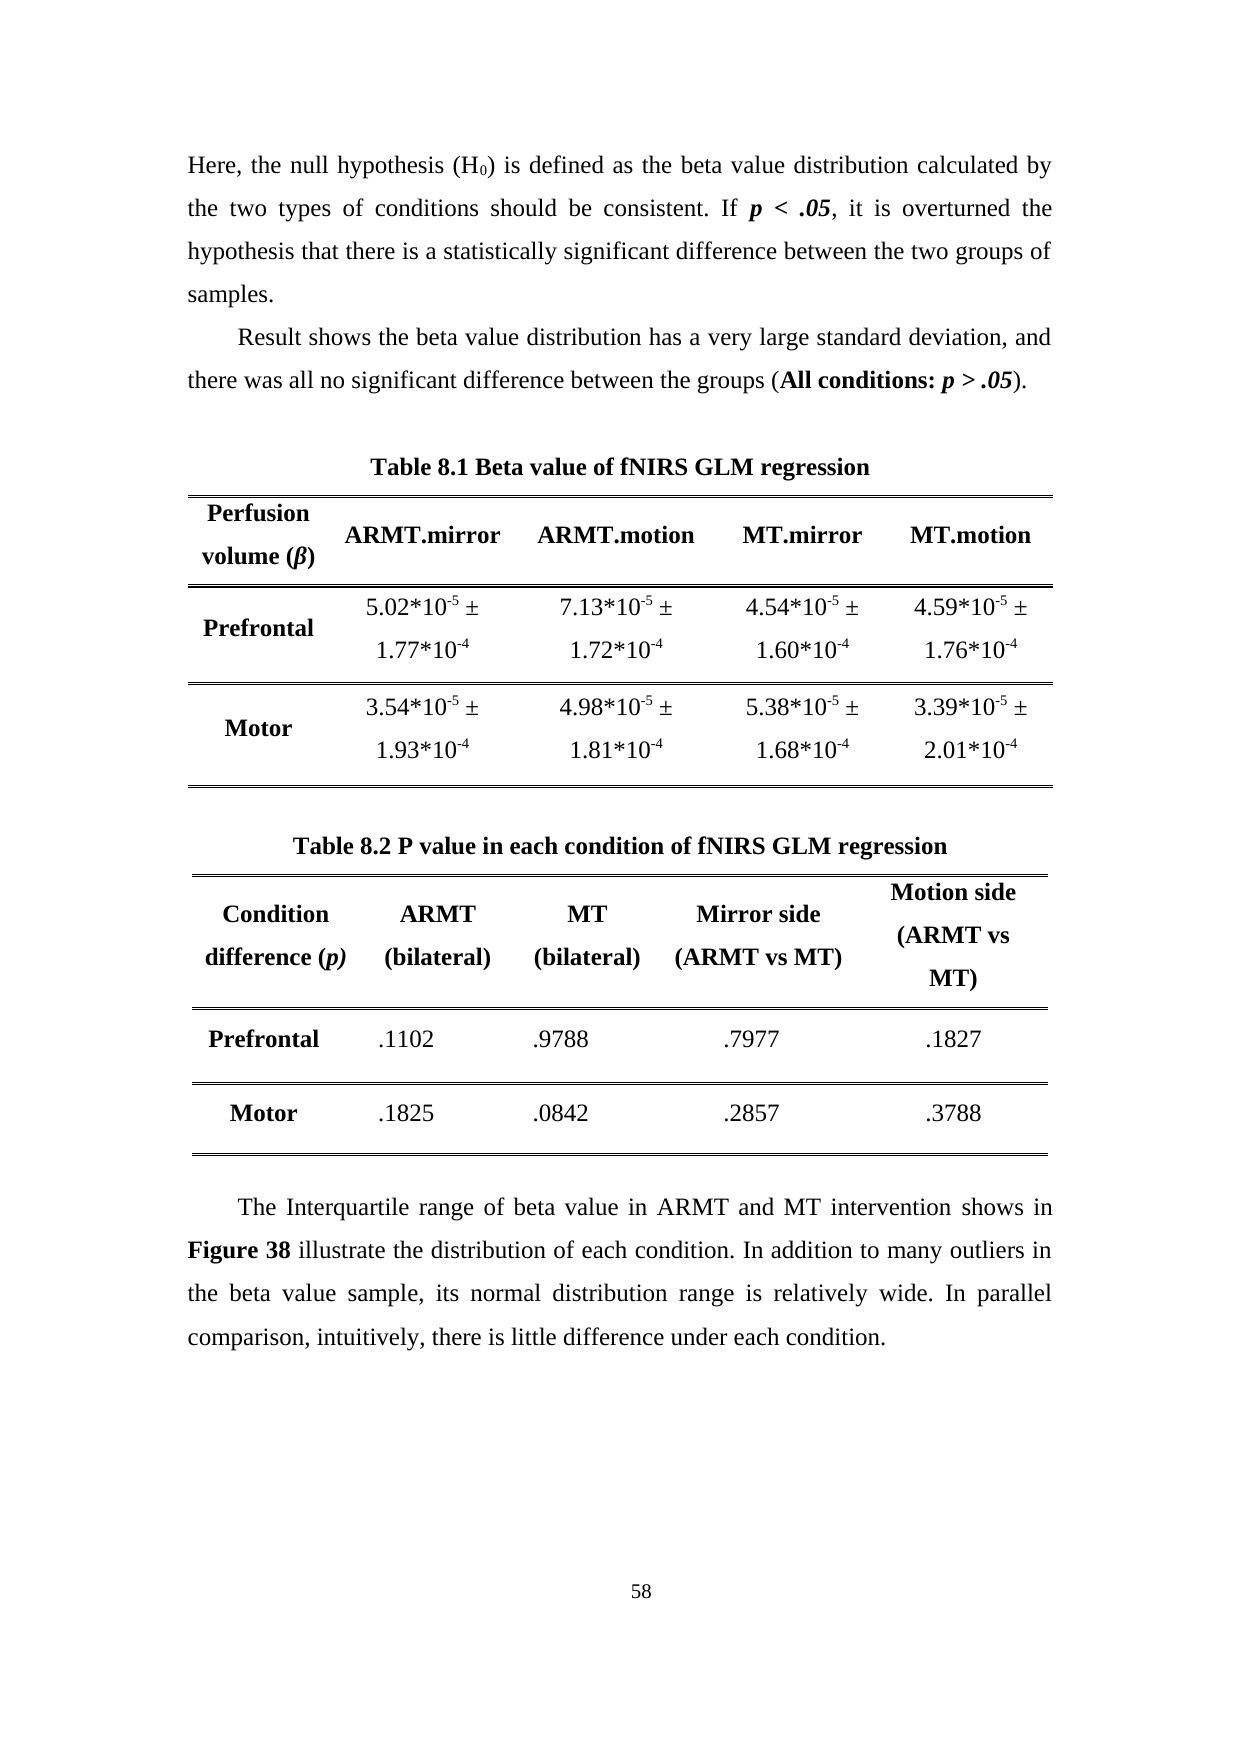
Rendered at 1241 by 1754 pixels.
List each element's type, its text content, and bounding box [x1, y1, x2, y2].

table_header MT.motion [888, 498, 1053, 584]
table_cell Prefrontal [192, 1010, 335, 1082]
table_header ARMT.motion [516, 498, 716, 584]
table_cell .1102 [335, 1010, 477, 1082]
table_cell 4.54*10-5 ± 1.60*10-4 [716, 588, 888, 682]
text The Interquartile range of beta value in ARMT and MT intervention shows in Figure 38 illustrate the distribution of each condition. In addition to many outliers in the beta value sample, its normal distribution range is relatively wide. In parallel comparison, intuitively, there is little difference under each condition. [187, 1192, 1053, 1350]
table_cell Prefrontal [188, 588, 329, 682]
table_header Mirror side (ARMT vs MT) [659, 877, 858, 1007]
table_cell .2857 [644, 1085, 858, 1153]
table_cell 4.98*10-5 ± 1.81*10-4 [516, 685, 716, 785]
table_cell 5.38*10-5 ± 1.68*10-4 [716, 685, 888, 785]
table_header ARMT (bilateral) [359, 877, 516, 1007]
table_header ARMT.mirror [329, 498, 516, 584]
table_cell .3788 [858, 1085, 1048, 1153]
table_cell 3.54*10-5 ± 1.93*10-4 [329, 685, 516, 785]
table_header Motion side (ARMT vs MT) [858, 877, 1048, 1007]
table_header Condition difference (p) [192, 877, 359, 1007]
table_cell Motor [188, 685, 329, 785]
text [187, 150, 1053, 308]
table_header MT.mirror [716, 498, 888, 584]
text Table 8.2 P value in each condition of fNIRS GLM regression [187, 831, 1053, 860]
table_cell .7977 [644, 1010, 858, 1082]
table_header Perfusion volume (β) [188, 498, 329, 584]
table_cell .1825 [335, 1085, 477, 1153]
table_header MT (bilateral) [516, 877, 658, 1007]
table_cell .9788 [477, 1010, 644, 1082]
table_cell 4.59*10-5 ± 1.76*10-4 [888, 588, 1053, 682]
table_cell .1827 [858, 1010, 1048, 1082]
table_cell 5.02*10-5 ± 1.77*10-4 [329, 588, 516, 682]
text Result shows the beta value distribution has a very large standard deviation, and there was all no significant difference between the groups (All conditions: p > .05). [187, 322, 1053, 394]
table_cell 7.13*10-5 ± 1.72*10-4 [516, 588, 716, 682]
table_cell Motor [192, 1085, 335, 1153]
table_cell .0842 [477, 1085, 644, 1153]
table_cell 3.39*10-5 ± 2.01*10-4 [888, 685, 1053, 785]
text Table 8.1 Beta value of fNIRS GLM regression [187, 452, 1053, 481]
